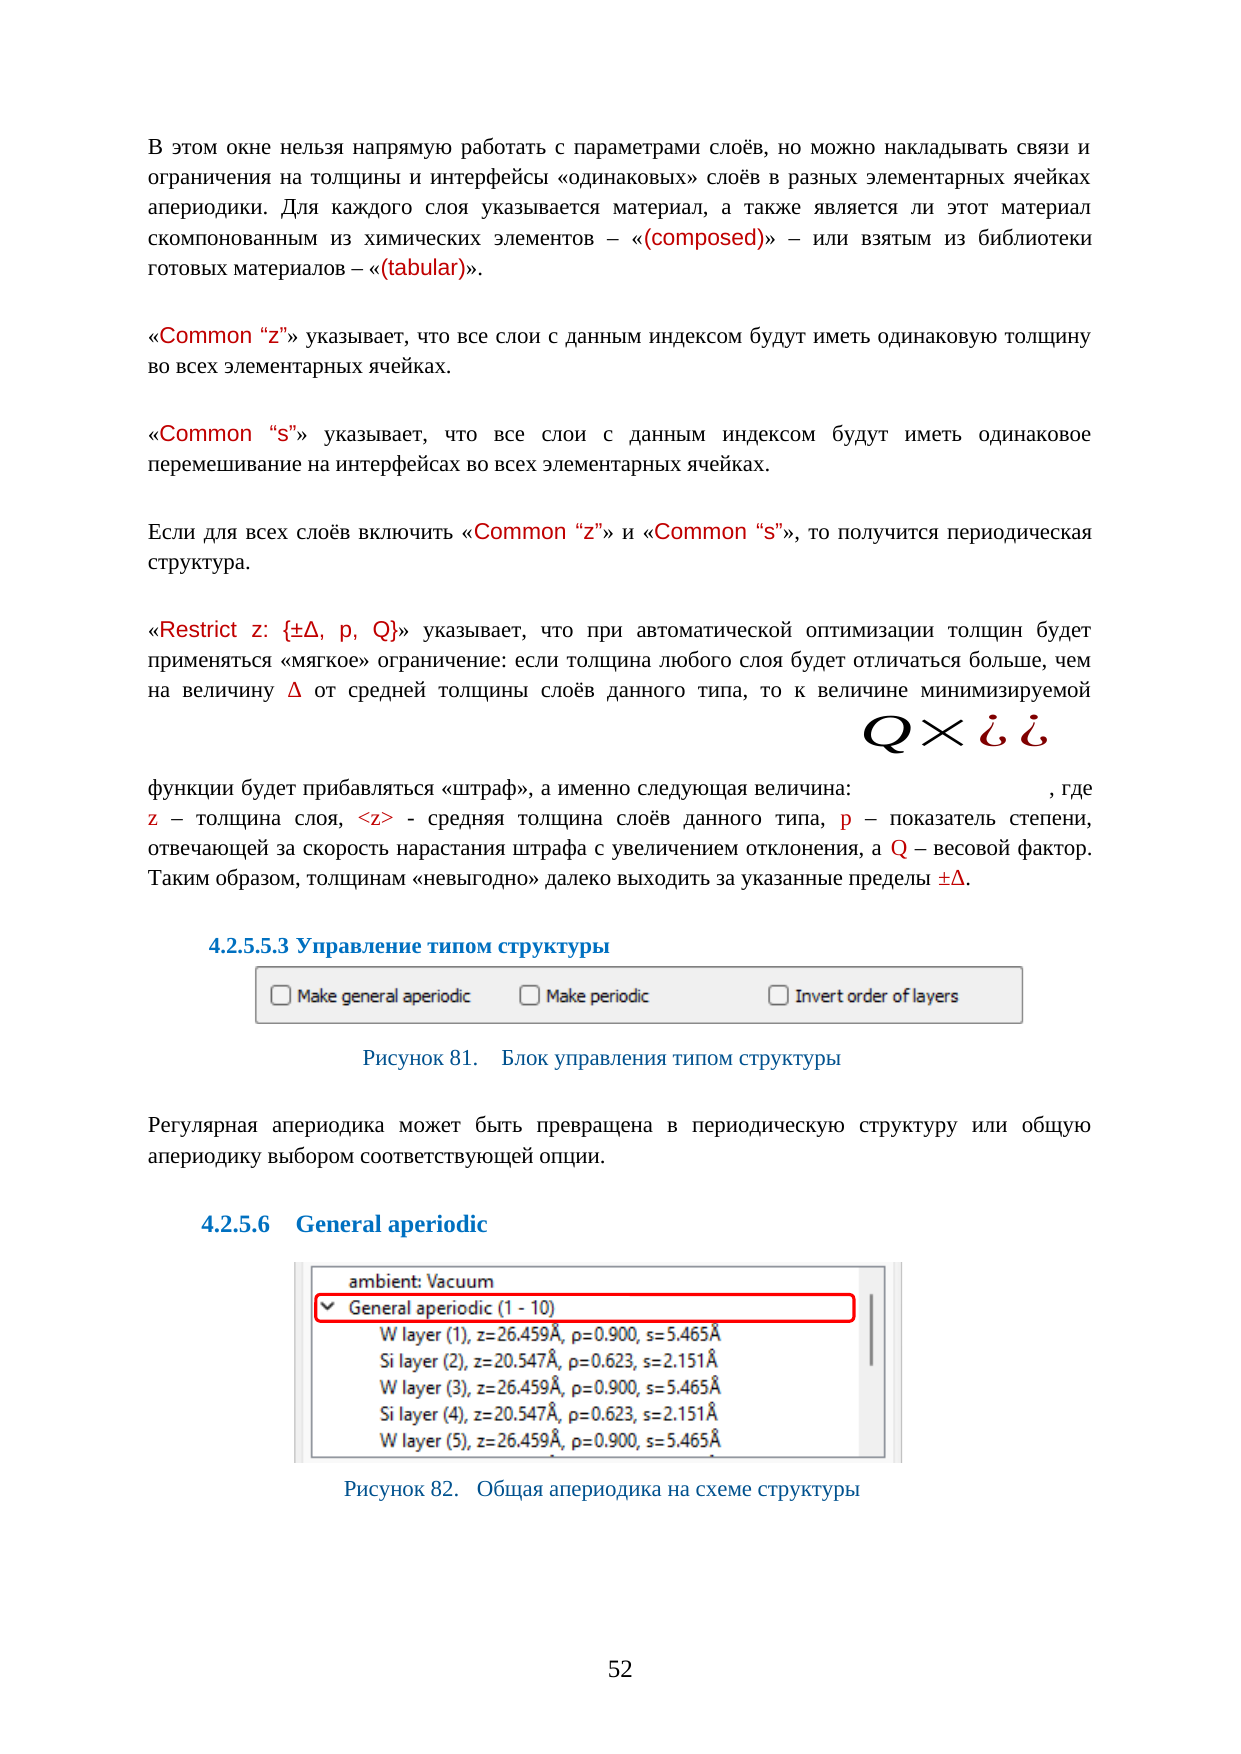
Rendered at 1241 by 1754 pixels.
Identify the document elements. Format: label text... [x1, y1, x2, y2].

text Регулярная апериодика может быть превращена в периодическую структуру или общую апериодику выбором соответствующей опции. [148, 1112, 1093, 1168]
text «Restrict z: {±Δ, p, Q}» указывает, что при автоматической оптимизации толщин будет применяться «мягкое» ограничение: если толщина любого слоя будет отличаться больше, чем на величину Δ от средней толщины слоёв данного типа, то к величине минимизируемой функции будет прибавляться «штраф», а именно следующая величина: , где z – толщина слоя, <z> - средняя толщина слоёв данного типа, p – показатель степени, отвечающей за скорость нарастания штрафа с увеличением отклонения, а Q – весовой фактор. Таким образом, толщинам «невыгодно» далеко выходить за указанные пределы ±Δ. [148, 616, 1093, 891]
subtitle General aperiodic [201, 1209, 1093, 1238]
text «Common “z”» указывает, что все слои с данным индексом будут иметь одинаковую толщину во всех элементарных ячейках. [148, 322, 1093, 378]
text В этом окне нельзя напрямую работать с параметрами слоёв, но можно накладывать связи и ограничения на толщины и интерфейсы «одинаковых» слоёв в разных элементарных ячейках апериодики. Для каждого слоя указывается материал, а также является ли этот материал скомпонованным из химических элементов – «(composed)» – или взятым из библиотеки готовых материалов – «(tabular)». [148, 133, 1093, 280]
picture [254, 966, 1024, 1024]
text Если для всех слоёв включить «Common “z”» и «Common “s”», то получится периодическая структура. [148, 518, 1093, 574]
picture [294, 1262, 903, 1463]
list Блок управления типом структуры [178, 983, 1093, 1070]
subtitle Управление типом структуры [209, 932, 1093, 958]
text «Common “s”» указывает, что все слои с данным индексом будут иметь одинаковое перемешивание на интерфейсах во всех элементарных ячейках. [148, 420, 1093, 476]
